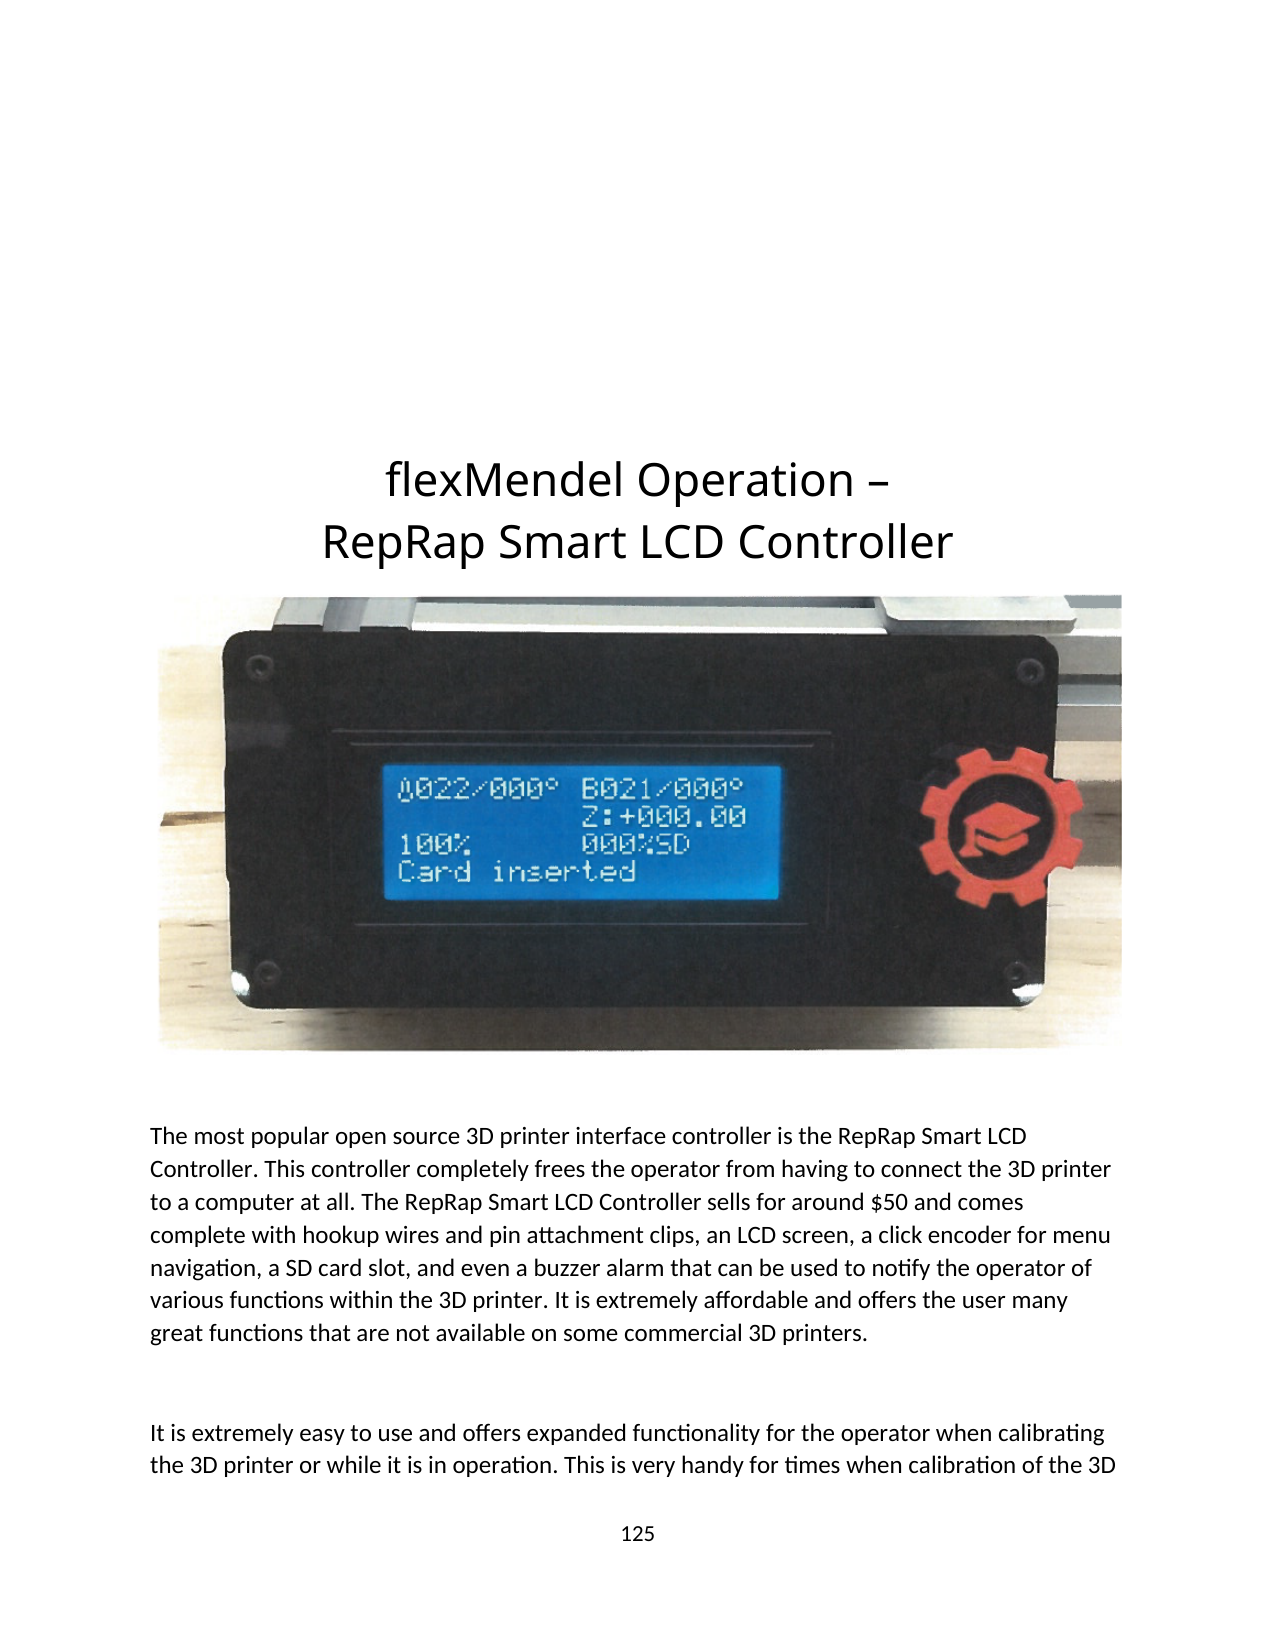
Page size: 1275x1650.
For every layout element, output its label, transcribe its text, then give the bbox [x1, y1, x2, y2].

subtitle flexMendel Operation – [150, 447, 1125, 510]
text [150, 1417, 1125, 1480]
picture [150, 585, 1122, 1054]
subtitle RepRap Smart LCD Controller [150, 510, 1125, 572]
